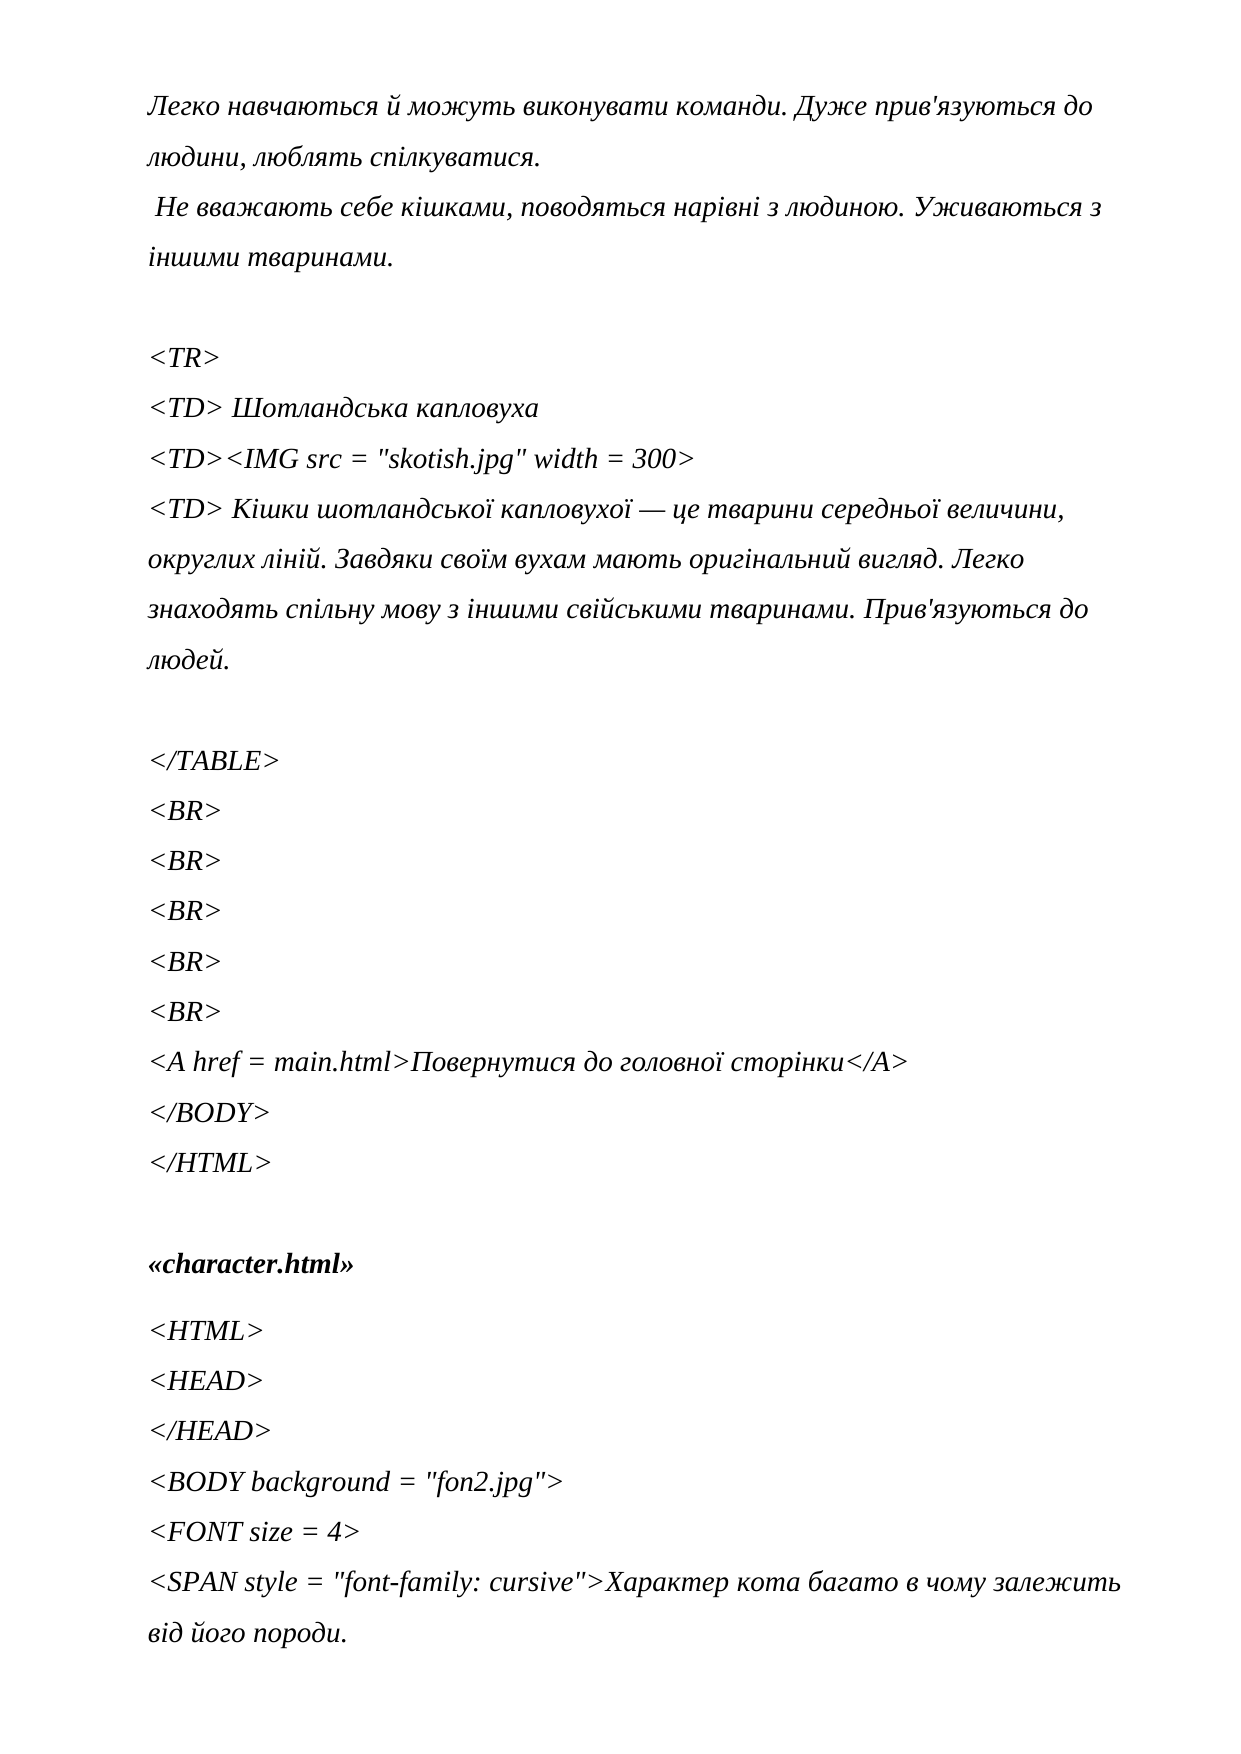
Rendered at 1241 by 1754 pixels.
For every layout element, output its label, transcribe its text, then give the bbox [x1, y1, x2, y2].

text «character.html» [148, 1246, 1152, 1279]
text <HEAD> [148, 1363, 1152, 1397]
text <SPAN style = "font-family: cursive">Характер кота багато в чому залежить від його породи. [148, 1564, 1152, 1648]
text <HTML> [148, 1313, 1152, 1346]
text <BR> [148, 994, 1152, 1028]
text </BODY> [148, 1095, 1152, 1128]
text <TD> Кішки шотландської капловухої — це тварини середньої величини, округлих ліній. Завдяки своїм вухам мають оригінальний вигляд. Легко знаходять спільну мову з іншими свійськими тваринами. Прив'язуються до людей. [148, 491, 1152, 676]
text Легко навчаються й можуть виконувати команди. Дуже прив'язуються до людини, люблять спілкуватися. [148, 88, 1152, 172]
text <BODY background = "fon2.jpg"> [148, 1464, 1152, 1497]
text <BR> [148, 893, 1152, 927]
text <TR> [148, 340, 1152, 374]
text <TD> Шотландська капловуха [148, 390, 1152, 424]
text <TD><IMG src = "skotish.jpg" width = 300> [148, 441, 1152, 474]
text </TABLE> [148, 743, 1152, 776]
text <FONT size = 4> [148, 1514, 1152, 1548]
text </HTML> [148, 1145, 1152, 1179]
text </HEAD> [148, 1413, 1152, 1447]
text Не вважають себе кішками, поводяться нарівні з людиною. Уживаються з іншими тваринами. [148, 189, 1152, 273]
text <BR> [148, 843, 1152, 877]
text <BR> [148, 793, 1152, 826]
text <BR> [148, 944, 1152, 977]
text <A href = main.html>Повернутися до головної сторінки</A> [148, 1044, 1152, 1078]
